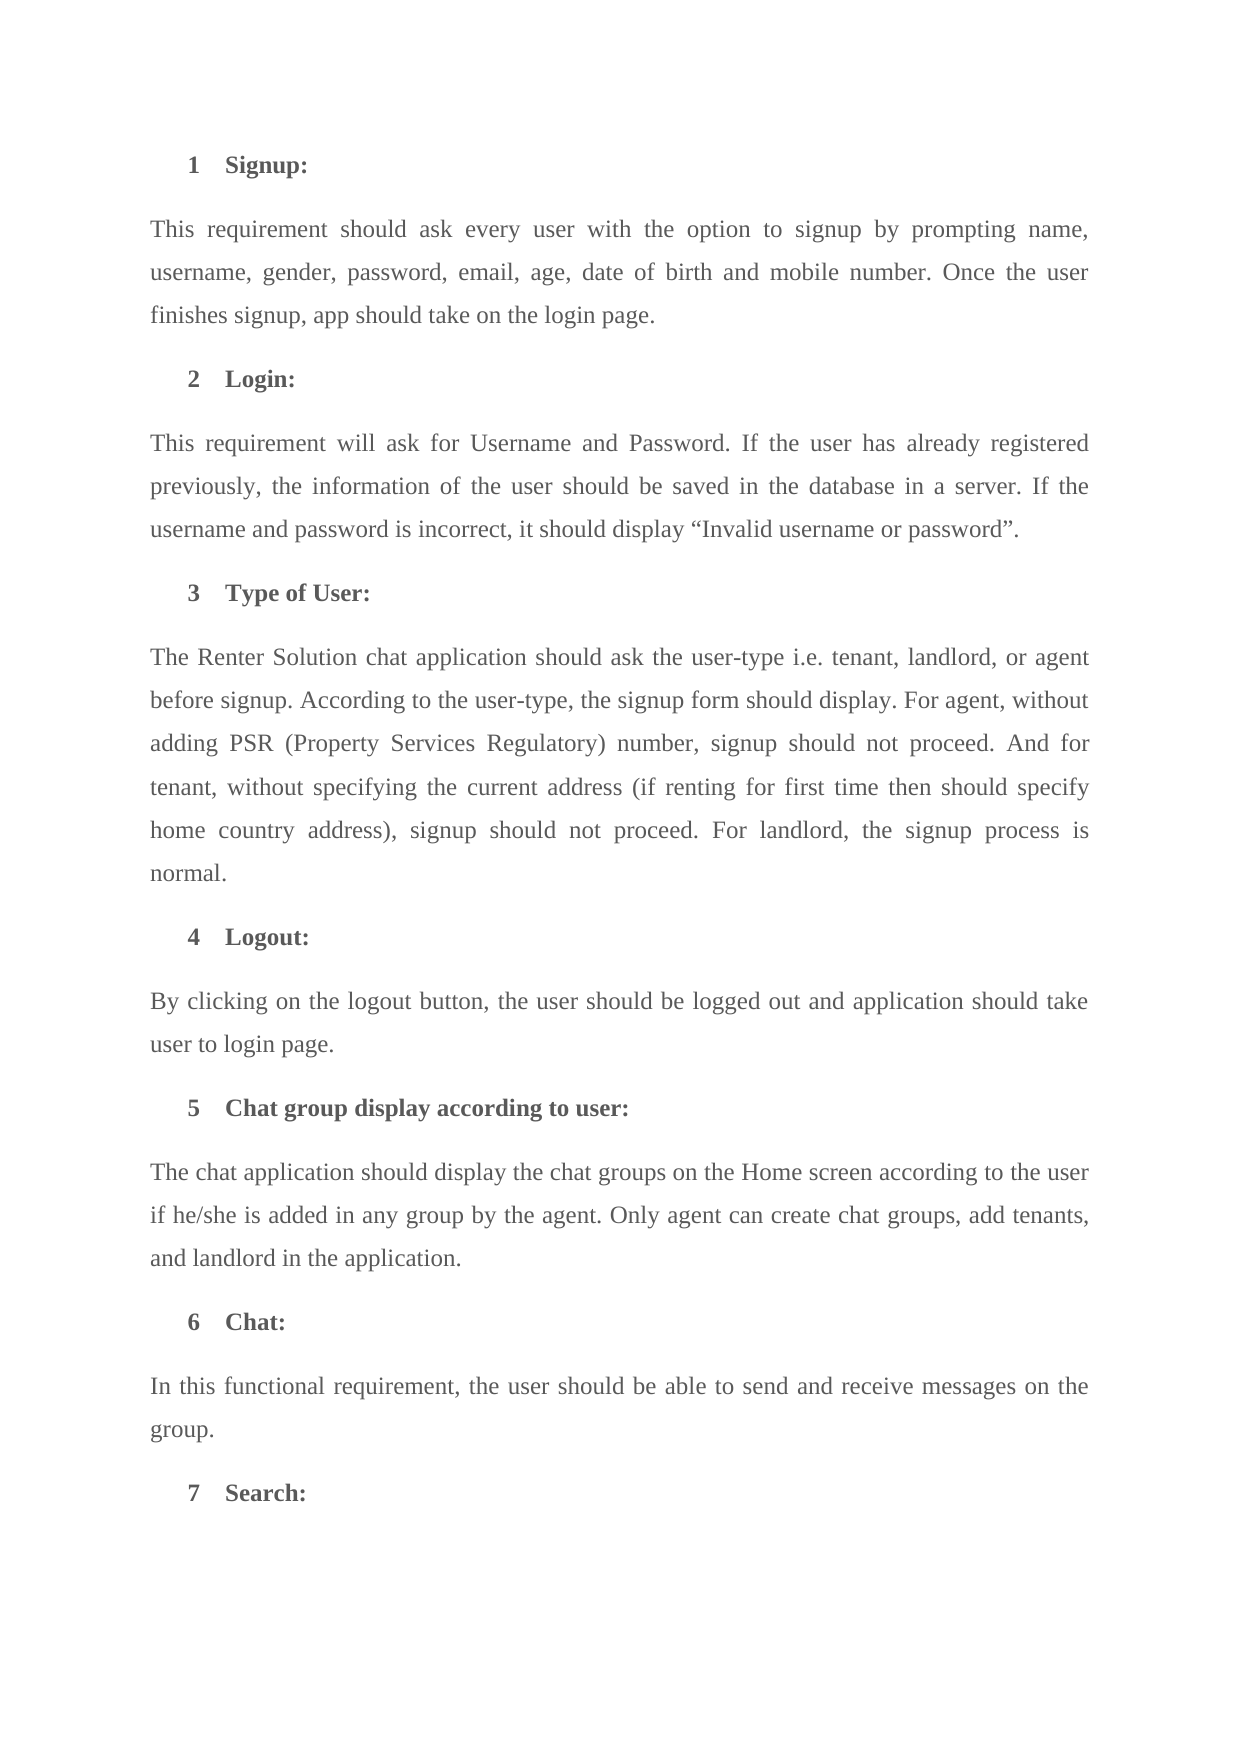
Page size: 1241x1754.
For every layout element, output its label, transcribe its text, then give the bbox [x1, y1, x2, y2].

text The chat application should display the chat groups on the Home screen according to the user if he/she is added in any group by the agent. Only agent can create chat groups, add tenants, and landlord in the application. [150, 1157, 1090, 1272]
text In this functional requirement, the user should be able to send and receive messages on the group. [150, 1371, 1090, 1443]
text This requirement will ask for Username and Password. If the user has already registered previously, the information of the user should be saved in the database in a server. If the username and password is incorrect, it should display “Invalid username or password”. [150, 428, 1090, 543]
text This requirement should ask every user with the option to signup by prompting name, username, gender, password, email, age, date of birth and mobile number. Once the user finishes signup, app should take on the login page. [150, 214, 1090, 329]
list Type of User: [187, 578, 1090, 607]
list Search: [187, 1478, 1090, 1507]
text The Renter Solution chat application should ask the user-type i.e. tenant, landlord, or agent before signup. According to the user-type, the signup form should display. For agent, without adding PSR (Property Services Regulatory) number, signup should not proceed. And for tenant, without specifying the current address (if renting for first time then should specify home country address), signup should not proceed. For landlord, the signup process is normal. [150, 642, 1090, 887]
text By clicking on the logout button, the user should be logged out and application should take user to login page. [150, 986, 1090, 1058]
list Chat group display according to user: [187, 1093, 1090, 1122]
list Login: [187, 364, 1090, 393]
list Logout: [187, 922, 1090, 951]
list Chat: [187, 1307, 1090, 1336]
list Signup: [187, 150, 1090, 179]
